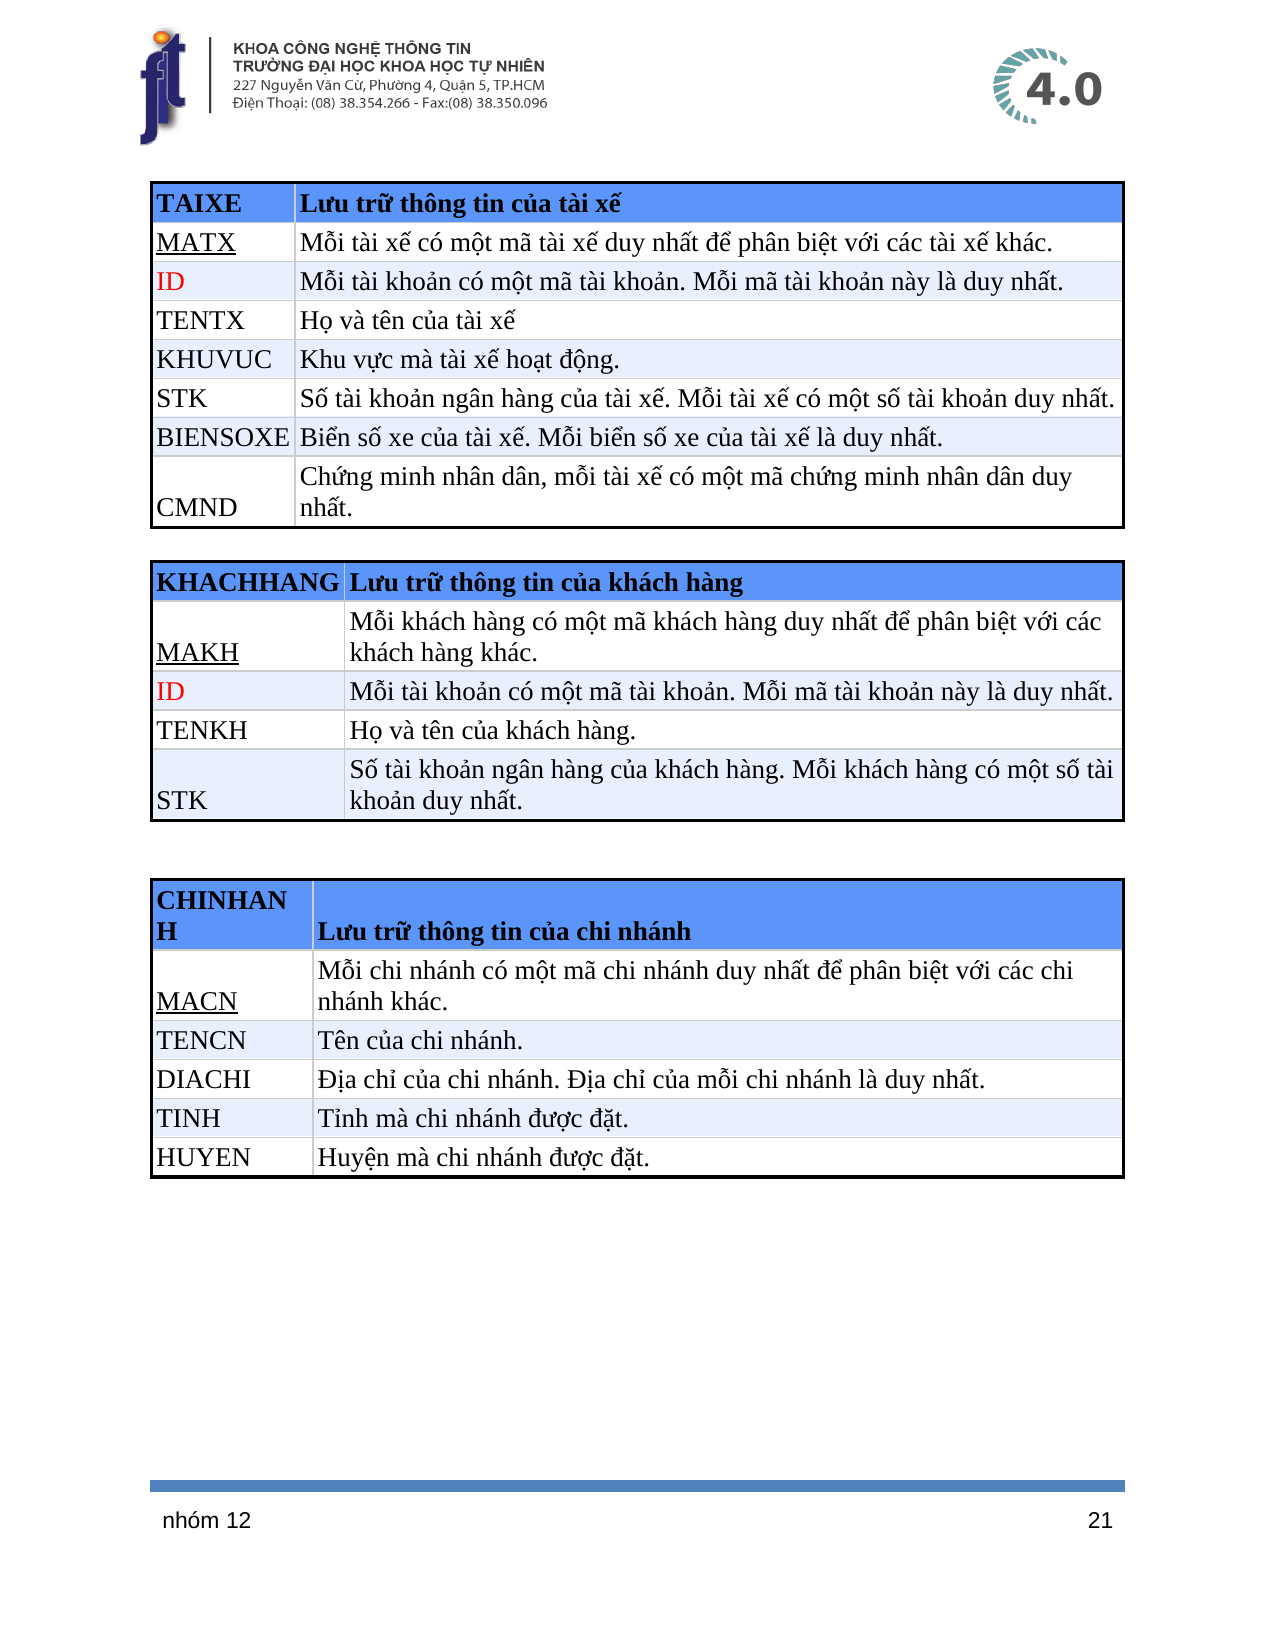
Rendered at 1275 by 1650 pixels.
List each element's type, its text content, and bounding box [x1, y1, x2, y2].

table_cell Mỗi tài khoản có một mã tài khoản. Mỗi mã tài khoản này là duy nhất. [345, 672, 1122, 709]
table_cell Họ và tên của tài xế [296, 301, 1122, 338]
table_cell Chứng minh nhân dân, mỗi tài xế có một mã chứng minh nhân dân duy nhất. [296, 457, 1122, 526]
table_header Lưu trữ thông tin của tài xế [296, 184, 1122, 222]
table_cell Mỗi khách hàng có một mã khách hàng duy nhất để phân biệt với các khách hàng khác. [345, 602, 1122, 670]
table_cell Mỗi tài khoản có một mã tài khoản. Mỗi mã tài khoản này là duy nhất. [296, 262, 1122, 299]
table_cell HUYEN [153, 1138, 312, 1175]
table_cell Huyện mà chi nhánh được đặt. [314, 1138, 1122, 1175]
table_header Lưu trữ thông tin của chi nhánh [314, 881, 1122, 949]
table_header CHINHANH [153, 881, 312, 949]
table_cell Biển số xe của tài xế. Mỗi biển số xe của tài xế là duy nhất. [296, 418, 1122, 455]
table_cell MAKH [153, 602, 344, 670]
table_cell TINH [153, 1099, 312, 1136]
table_cell Số tài khoản ngân hàng của tài xế. Mỗi tài xế có một số tài khoản duy nhất. [296, 379, 1122, 416]
table_cell KHUVUC [153, 340, 294, 377]
table_cell BIENSOXE [153, 418, 294, 455]
table_cell TENKH [153, 711, 344, 748]
table_cell Số tài khoản ngân hàng của khách hàng. Mỗi khách hàng có một số tài khoản duy nhất. [345, 750, 1122, 818]
table_header KHACHHANG [153, 563, 344, 600]
table_cell Khu vực mà tài xế hoạt động. [296, 340, 1122, 377]
table_cell STK [153, 750, 344, 818]
picture [985, 41, 1108, 127]
table_cell STK [153, 379, 294, 416]
table_cell TENTX [153, 301, 294, 338]
picture [117, 21, 580, 167]
table_cell MATX [153, 223, 294, 261]
table_cell ID [153, 262, 294, 299]
table_cell Tên của chi nhánh. [314, 1021, 1122, 1058]
table_cell DIACHI [153, 1060, 312, 1097]
table_cell Mỗi chi nhánh có một mã chi nhánh duy nhất để phân biệt với các chi nhánh khác. [314, 951, 1122, 1019]
table_header Lưu trữ thông tin của khách hàng [345, 563, 1122, 600]
table_cell CMND [153, 457, 294, 526]
table_cell ID [153, 672, 344, 709]
table_header TAIXE [153, 184, 294, 222]
table_cell TENCN [153, 1021, 312, 1058]
table_cell Họ và tên của khách hàng. [345, 711, 1122, 748]
table_cell Địa chỉ của chi nhánh. Địa chỉ của mỗi chi nhánh là duy nhất. [314, 1060, 1122, 1097]
table_cell MACN [153, 951, 312, 1019]
table_cell Tỉnh mà chi nhánh được đặt. [314, 1099, 1122, 1136]
table_cell Mỗi tài xế có một mã tài xế duy nhất để phân biệt với các tài xế khác. [296, 223, 1122, 261]
